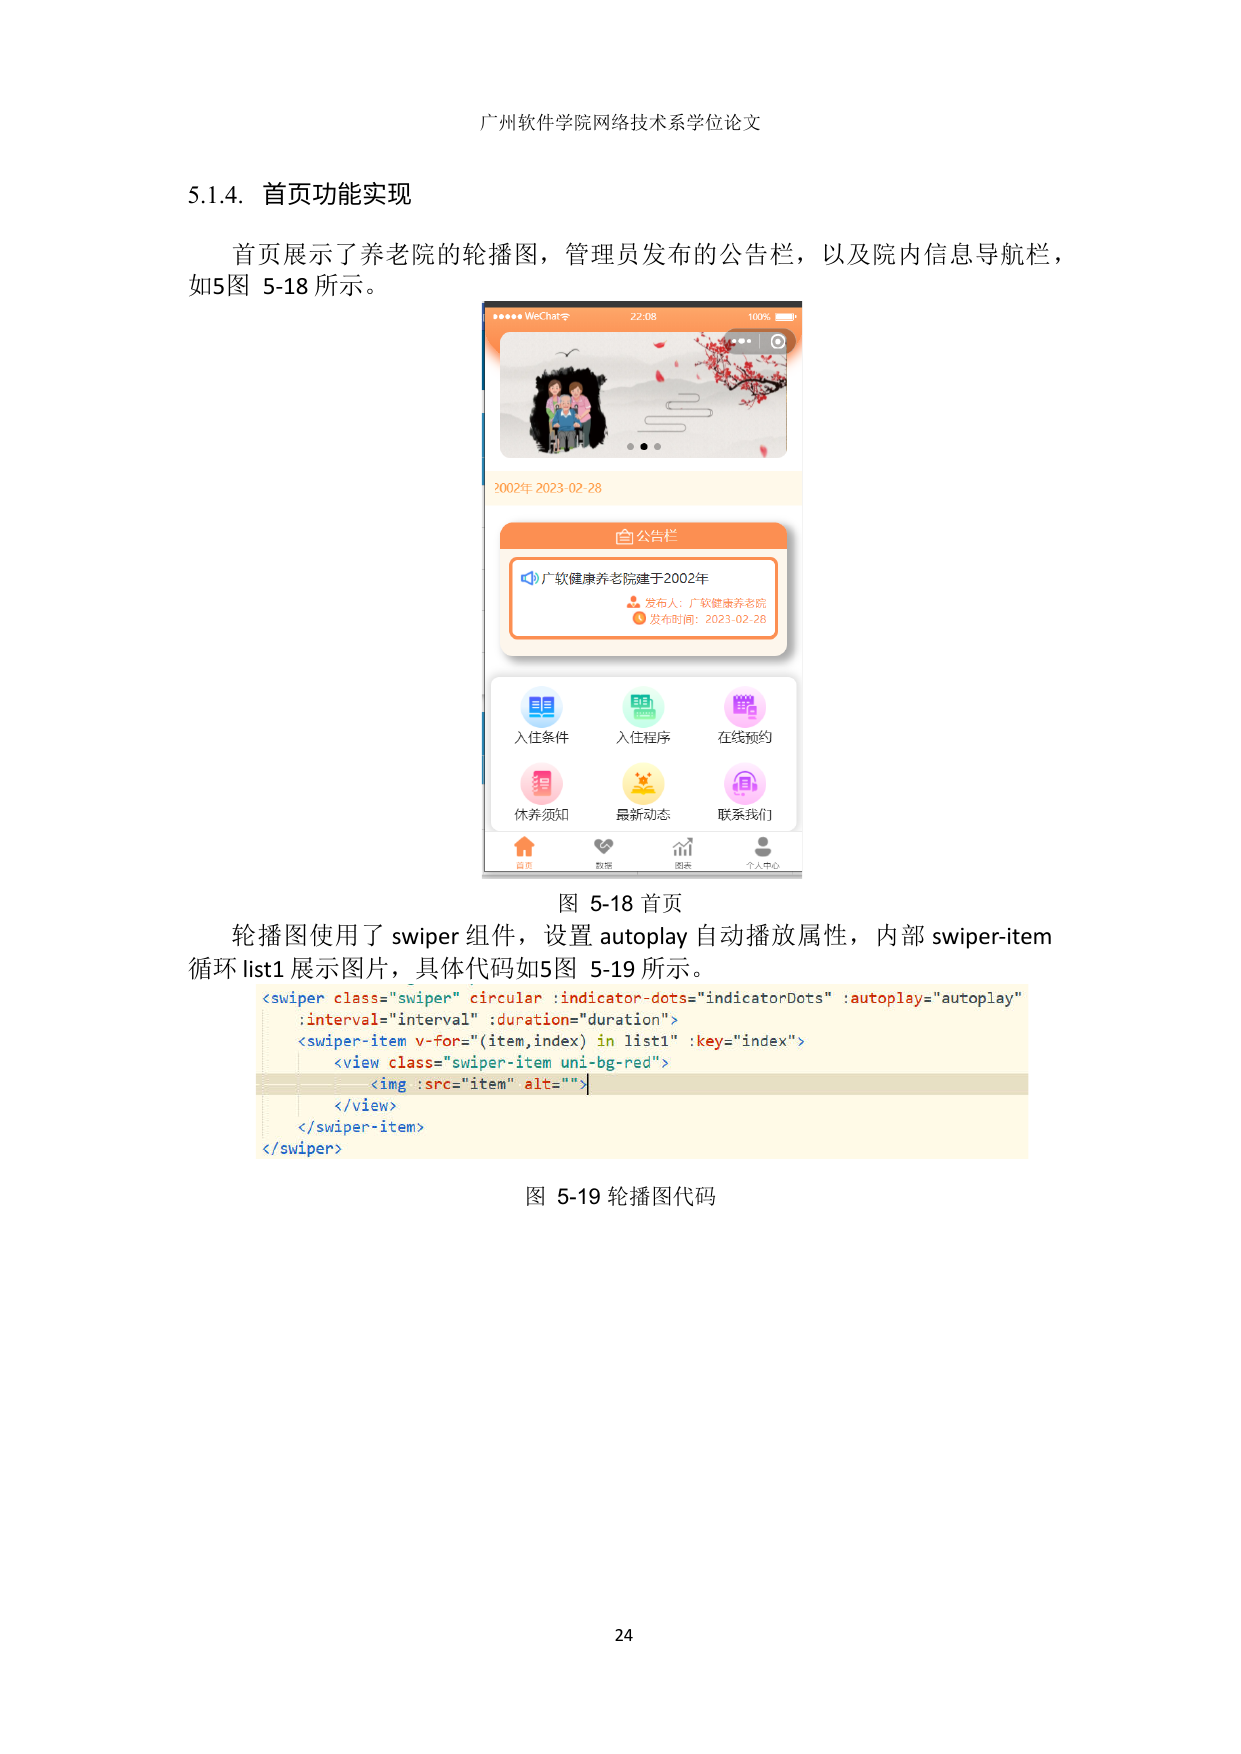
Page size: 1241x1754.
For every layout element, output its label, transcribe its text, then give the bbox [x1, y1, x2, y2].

subtitle 首页功能实现 [187, 177, 1053, 209]
picture [481, 301, 803, 879]
picture [255, 984, 1029, 1159]
